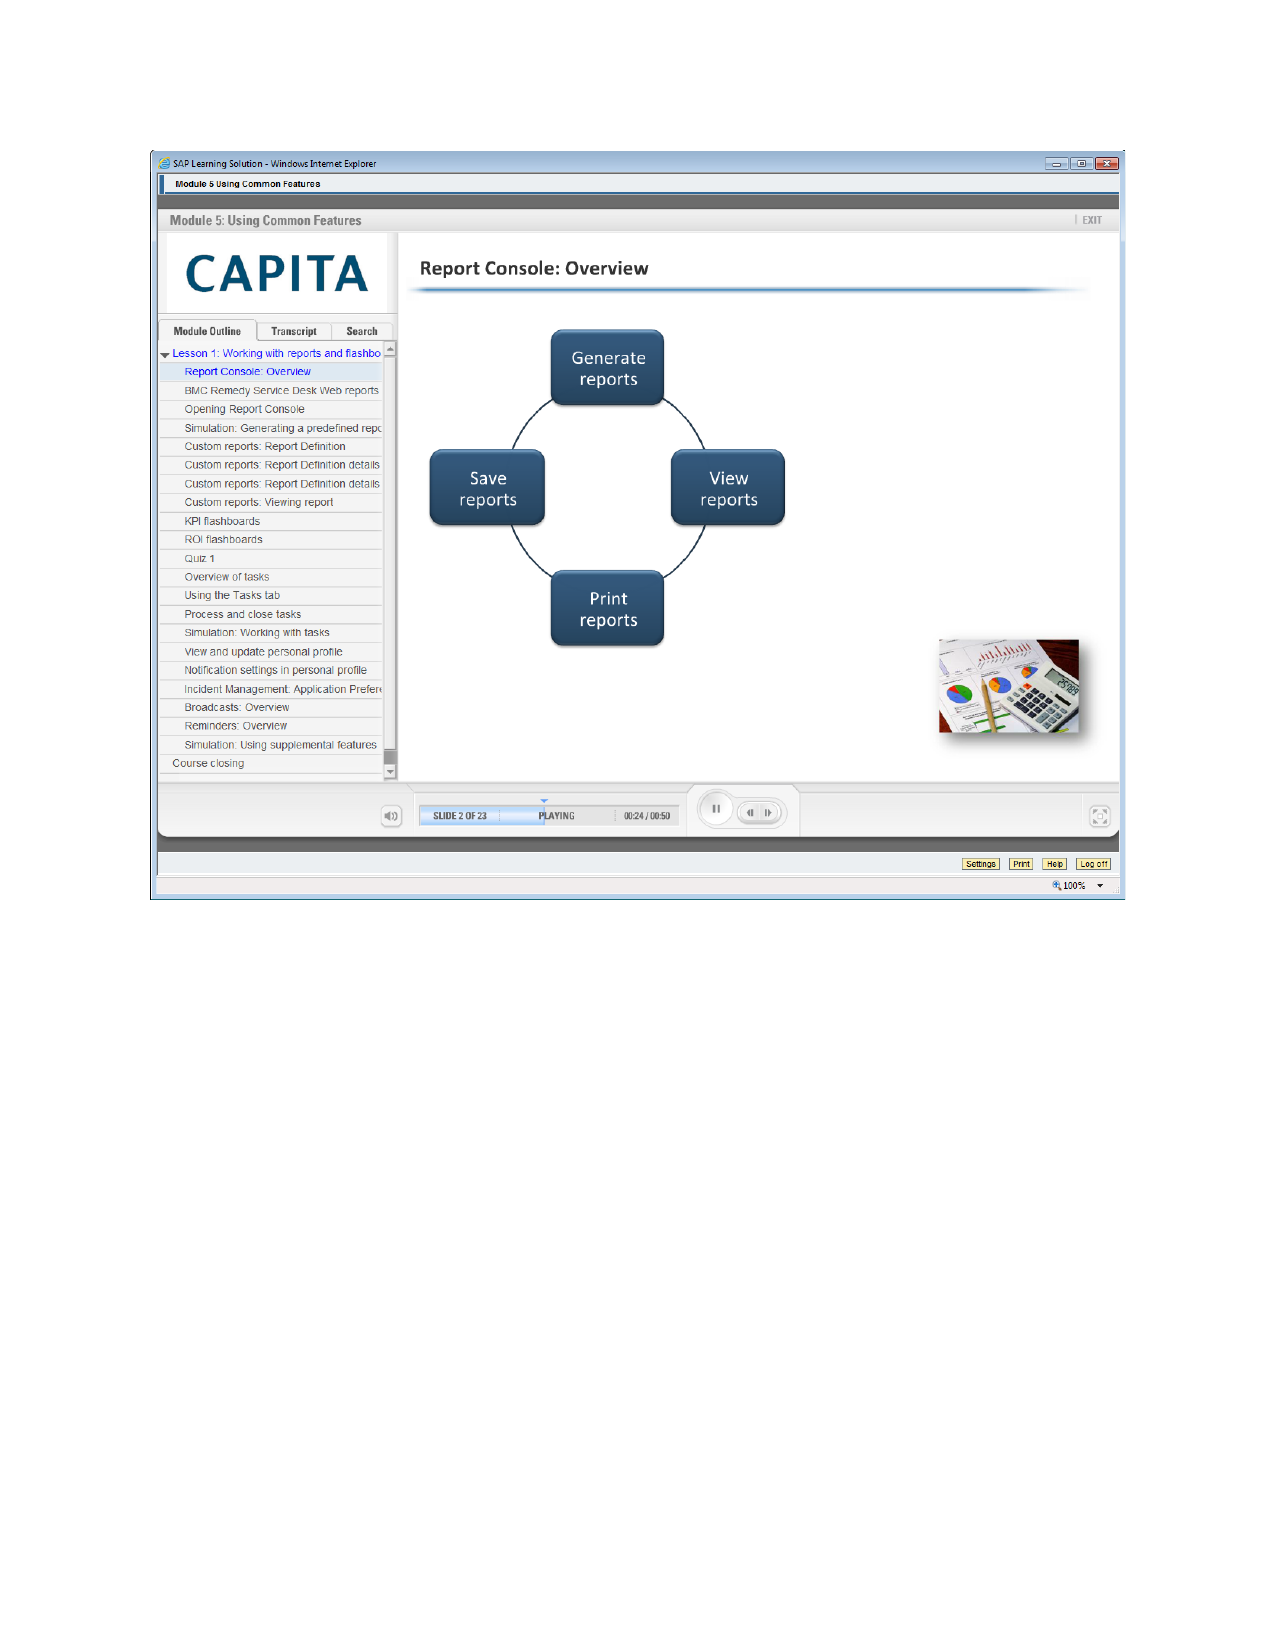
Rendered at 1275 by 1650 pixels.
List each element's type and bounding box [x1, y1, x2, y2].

picture [150, 150, 1125, 900]
